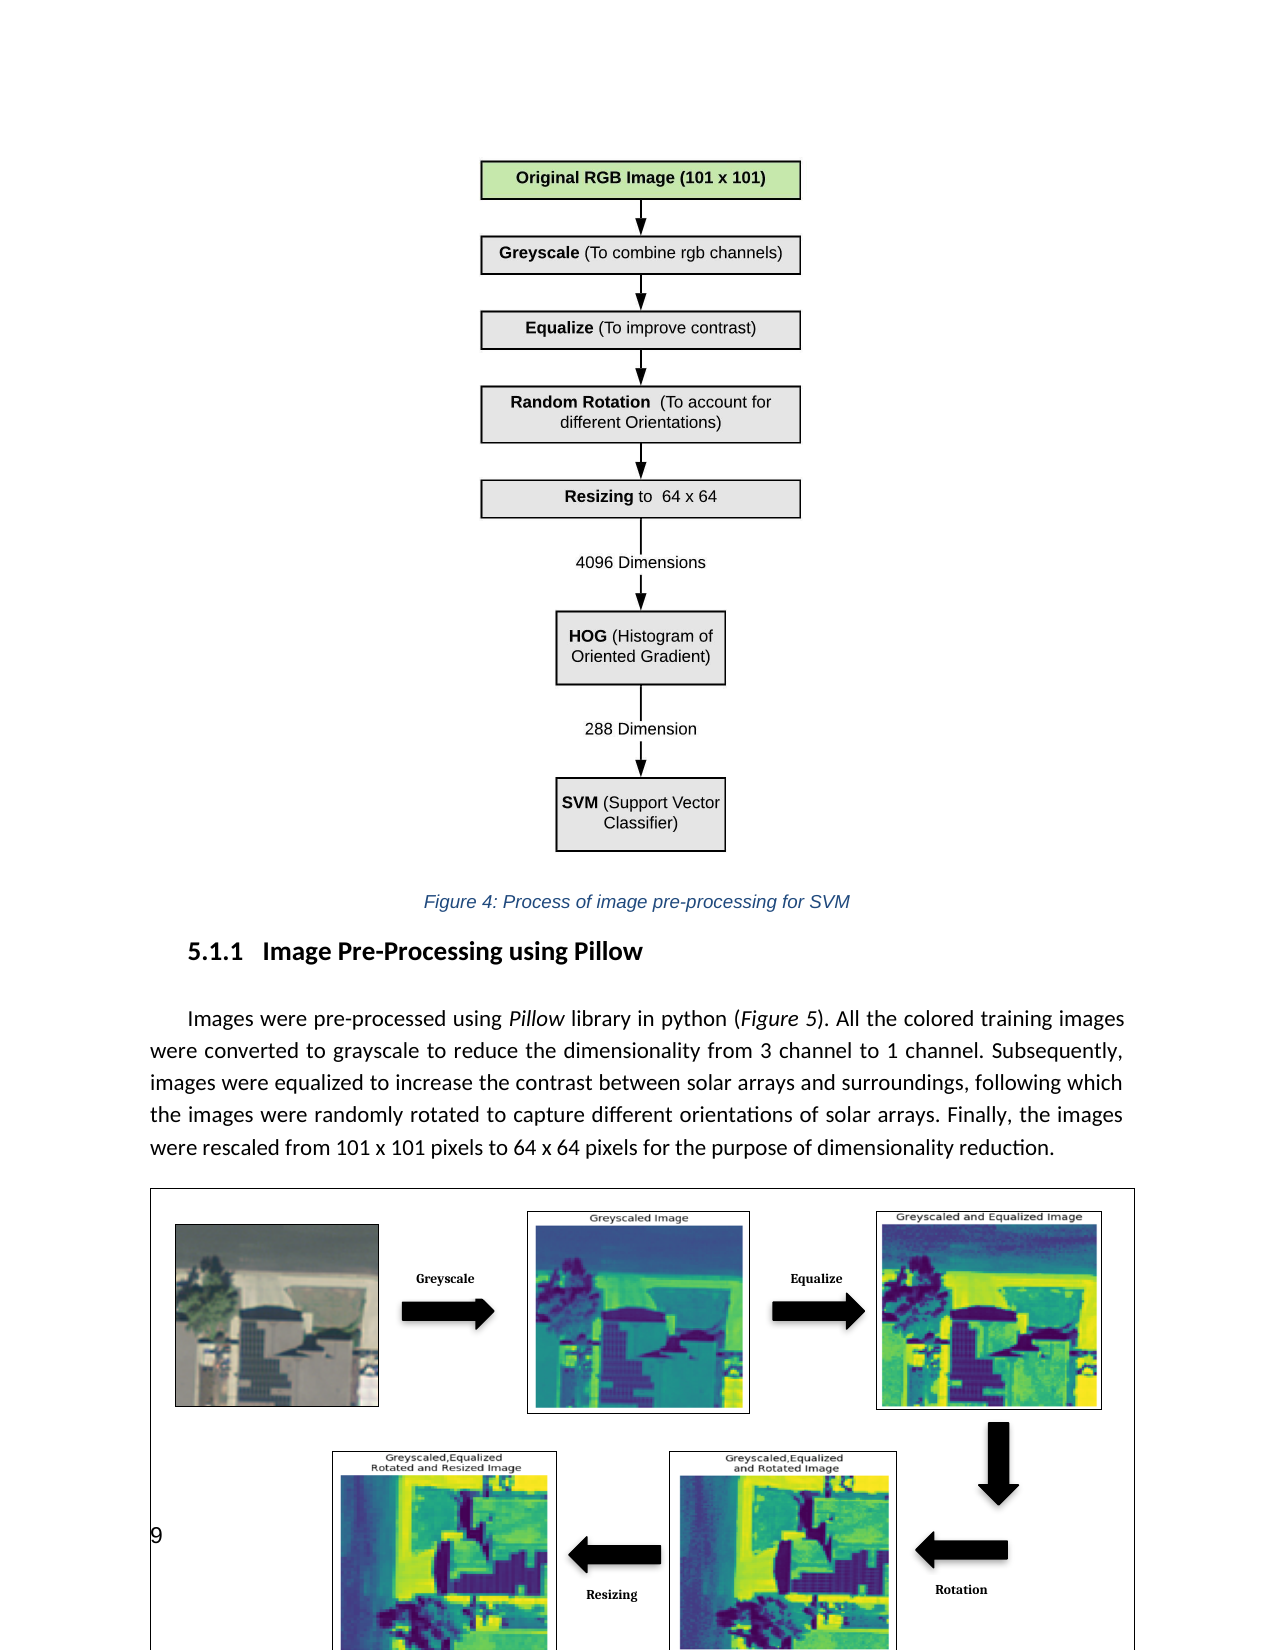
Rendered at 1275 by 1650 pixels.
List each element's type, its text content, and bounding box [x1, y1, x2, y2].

text Figure 4: Process of image pre-processing for SVM [150, 891, 1125, 913]
picture [528, 1212, 749, 1413]
list Image Pre-Processing using Pillow [187, 934, 1125, 967]
picture [437, 150, 838, 888]
picture [333, 1452, 556, 1650]
text Images were pre-processed using Pillow library in python (Figure 5). All the colored training images were converted to grayscale to reduce the dimensionality from 3 channel to 1 channel. Subsequently, images were equalized to increase the contrast between solar arrays and surroundings, following which the images were randomly rotated to capture different orientations of solar arrays. Finally, the images were rescaled from 101 x 101 pixels to 64 x 64 pixels for the purpose of dimensionality reduction. [150, 1004, 1125, 1161]
picture [176, 1225, 378, 1406]
picture [877, 1212, 1101, 1409]
picture [670, 1452, 896, 1650]
